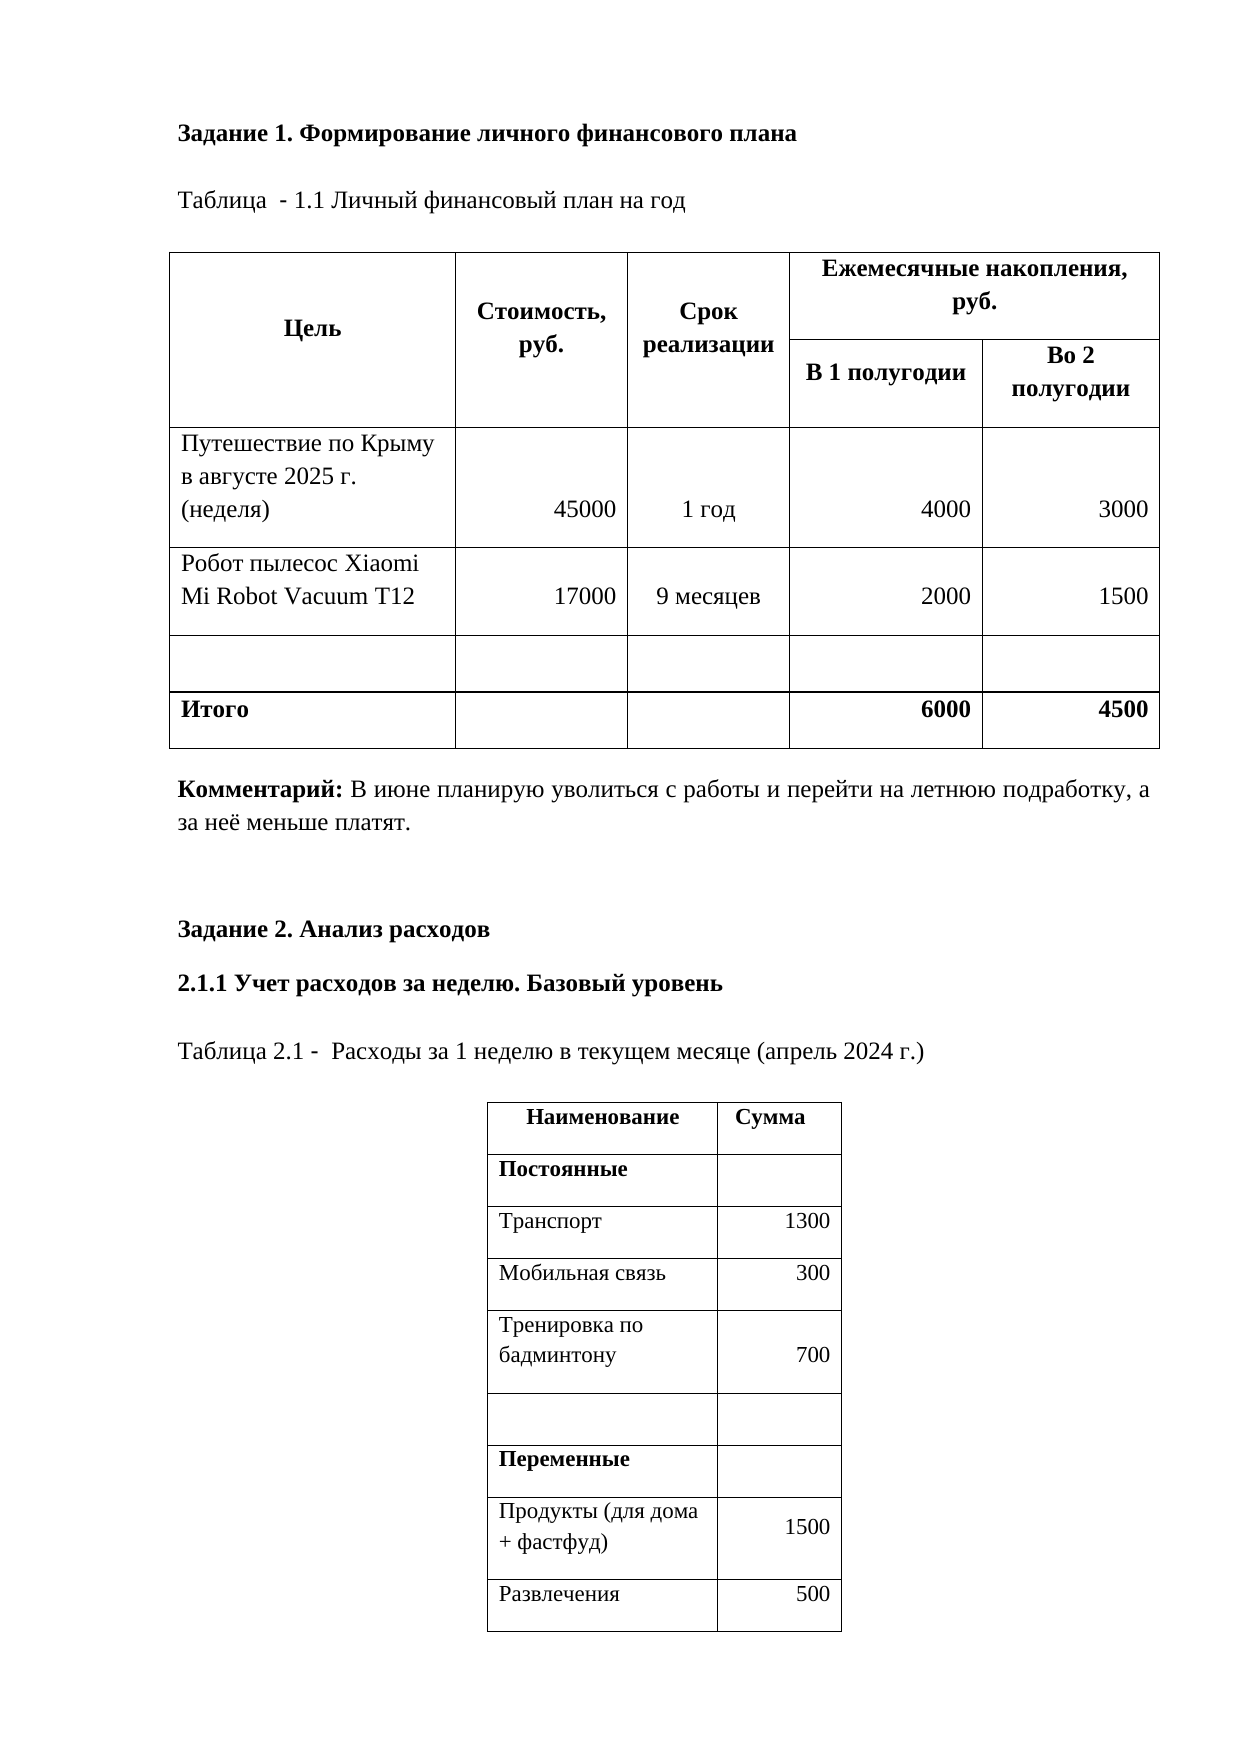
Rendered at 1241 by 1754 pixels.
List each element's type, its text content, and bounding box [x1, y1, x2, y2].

table_header Цель [170, 253, 455, 427]
table_cell 17000 [456, 548, 627, 635]
table_cell 500 [718, 1580, 841, 1631]
text Таблица 2.1 − Расходы за 1 неделю в текущем месяце (апрель 2024 г.) [177, 1022, 1152, 1073]
table_header Сумма [718, 1103, 841, 1154]
table_cell Путешествие по Крыму в августе 2025 г. (неделя) [170, 428, 455, 547]
table_cell Итого [170, 693, 455, 748]
table_cell 1300 [718, 1207, 841, 1258]
table_header Ежемесячные накопления, руб. [790, 253, 1159, 339]
table_cell 2000 [790, 548, 982, 635]
table_cell 1500 [983, 548, 1159, 635]
table_cell В 1 полугодии [790, 340, 982, 427]
table_cell Переменные [488, 1446, 717, 1497]
text Задание 1. Формирование личного финансового плана [177, 118, 1152, 147]
table_cell [983, 636, 1159, 691]
table_cell Мобильная связь [488, 1259, 717, 1310]
table_cell 1500 [718, 1498, 841, 1579]
table_cell 700 [718, 1311, 841, 1392]
table_cell [718, 1446, 841, 1497]
table_cell [718, 1394, 841, 1444]
table_cell 4000 [790, 428, 982, 547]
table_cell [790, 636, 982, 691]
table_cell Во 2 полугодии [983, 340, 1159, 427]
table_cell [628, 693, 789, 748]
table_cell [456, 693, 627, 748]
table_cell 9 месяцев [628, 548, 789, 635]
table_cell 300 [718, 1259, 841, 1310]
text Задание 2. Анализ расходов [177, 914, 1152, 943]
table_cell 1 год [628, 428, 789, 547]
table_cell [628, 636, 789, 691]
table_cell [488, 1394, 717, 1444]
table_header Наименование [488, 1103, 717, 1154]
table_cell 4500 [983, 693, 1159, 748]
table_cell Развлечения [488, 1580, 717, 1631]
text Комментарий: В июне планирую уволиться с работы и перейти на летнюю подработку, а за неё меньше платят. [177, 774, 1152, 835]
table_cell [456, 636, 627, 691]
table_cell Продукты (для дома + фастфуд) [488, 1498, 717, 1579]
table_cell [718, 1155, 841, 1206]
table_cell 6000 [790, 693, 982, 748]
table_header Стоимость, руб. [456, 253, 627, 427]
table_cell Постоянные [488, 1155, 717, 1206]
table_cell Транспорт [488, 1207, 717, 1258]
table_cell Тренировка по бадминтону [488, 1311, 717, 1392]
table_cell 45000 [456, 428, 627, 547]
table_cell 3000 [983, 428, 1159, 547]
table_header Срок реализации [628, 253, 789, 427]
text Таблица − 1.1 Личный финансовый план на год [177, 172, 1152, 223]
table_cell Робот пылесос Xiaomi Mi Robot Vacuum T12 [170, 548, 455, 635]
text 2.1.1 Учет расходов за неделю. Базовый уровень [177, 968, 1152, 997]
table_cell [170, 636, 455, 691]
